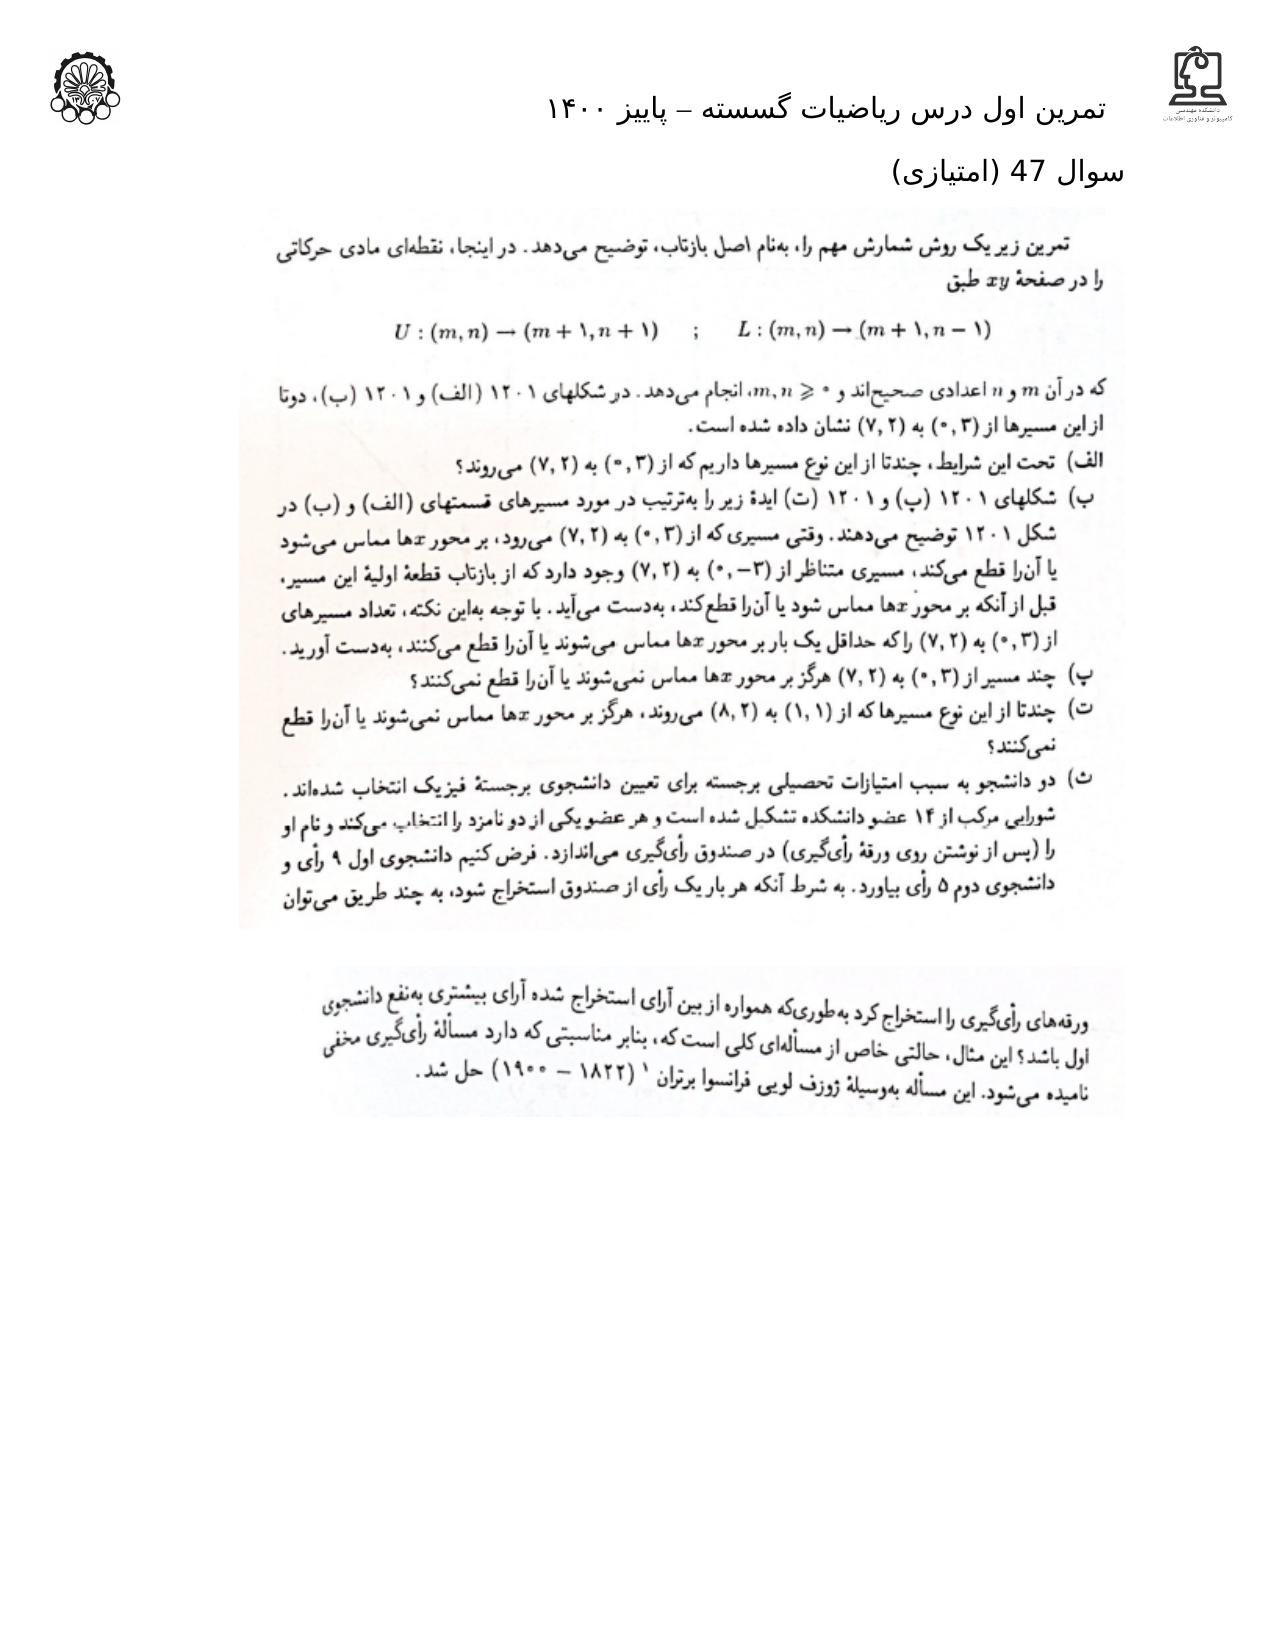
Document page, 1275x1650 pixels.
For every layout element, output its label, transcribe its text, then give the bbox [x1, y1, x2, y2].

picture [238, 207, 1125, 948]
picture [301, 966, 1125, 1117]
picture [1156, 45, 1236, 125]
picture [49, 50, 121, 125]
text سوال 47 (امتیازی) [150, 154, 1125, 188]
